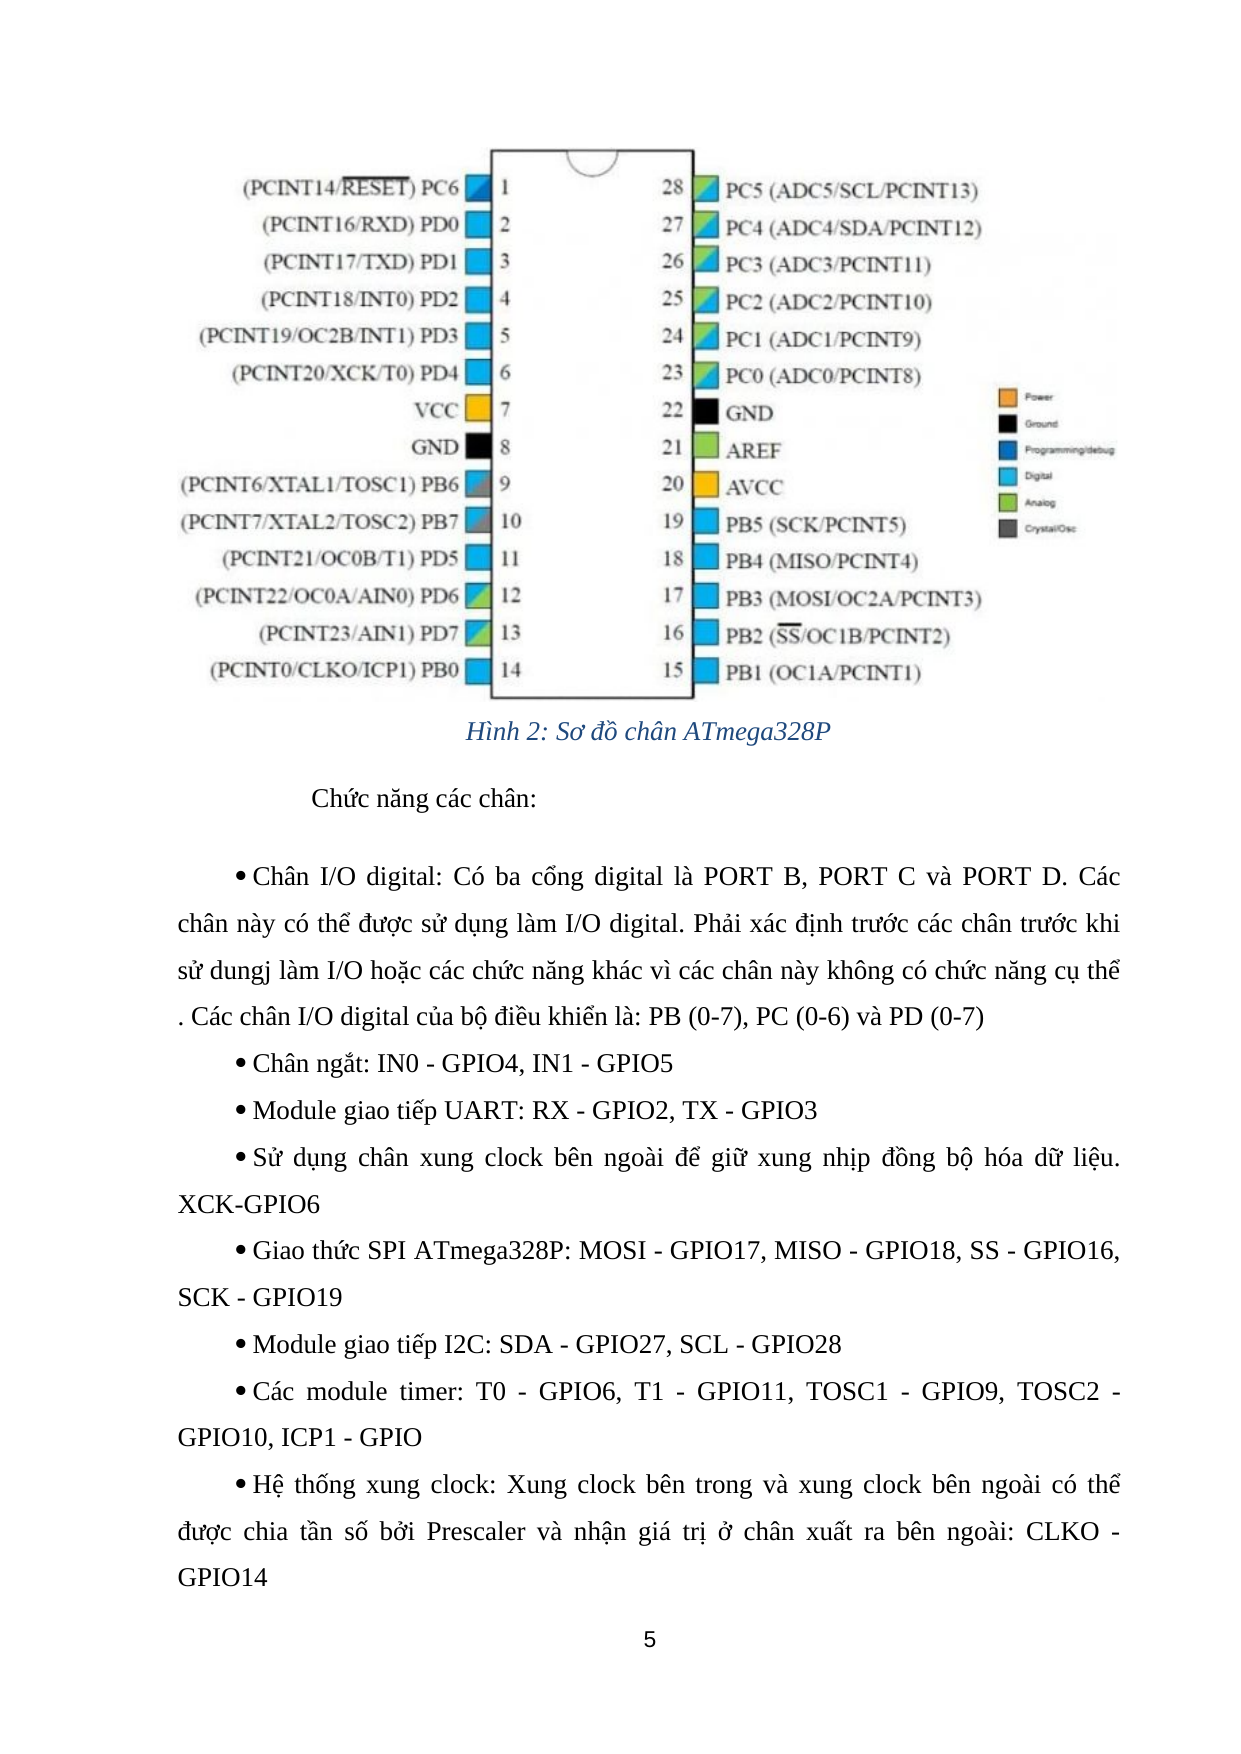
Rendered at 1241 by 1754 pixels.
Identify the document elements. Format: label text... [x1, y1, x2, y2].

picture [177, 147, 1118, 702]
list Module giao tiếp UART: RX - GPIO2, TX - GPIO3 [177, 1094, 1122, 1125]
text Chức năng các chân: [252, 782, 1122, 814]
list Chân I/O digital: Có ba cổng digital là PORT B, PORT C và PORT D. Các chân này có thể được sử dụng làm I/O digital. Phải xác định trước các chân trước khi sử dungj làm I/O hoặc các chức năng khác vì các chân này không có chức năng cụ thể . Các chân I/O digital của bộ điều khiển là: PB (0-7), PC (0-6) và PD (0-7) [177, 860, 1122, 1032]
list Chân ngắt: IN0 - GPIO4, IN1 - GPIO5 [177, 1047, 1122, 1078]
list Module giao tiếp I2C: SDA - GPIO27, SCL - GPIO28 [177, 1328, 1122, 1359]
list Sử dụng chân xung clock bên ngoài để giữ xung nhịp đồng bộ hóa dữ liệu. XCK-GPIO6 [177, 1141, 1122, 1219]
list Hệ thống xung clock: Xung clock bên trong và xung clock bên ngoài có thể được chia tần số bởi Prescaler và nhận giá trị ở chân xuất ra bên ngoài: CLKO - GPIO14 [177, 1468, 1122, 1593]
text Hình 2: Sơ đồ chân ATmega328P [177, 715, 1122, 746]
list Giao thức SPI ATmega328P: MOSI - GPIO17, MISO - GPIO18, SS - GPIO16, SCK - GPIO19 [177, 1234, 1122, 1312]
list Các module timer: T0 - GPIO6, T1 - GPIO11, TOSC1 - GPIO9, TOSC2 - GPIO10, ICP1 - GPIO [177, 1375, 1122, 1453]
